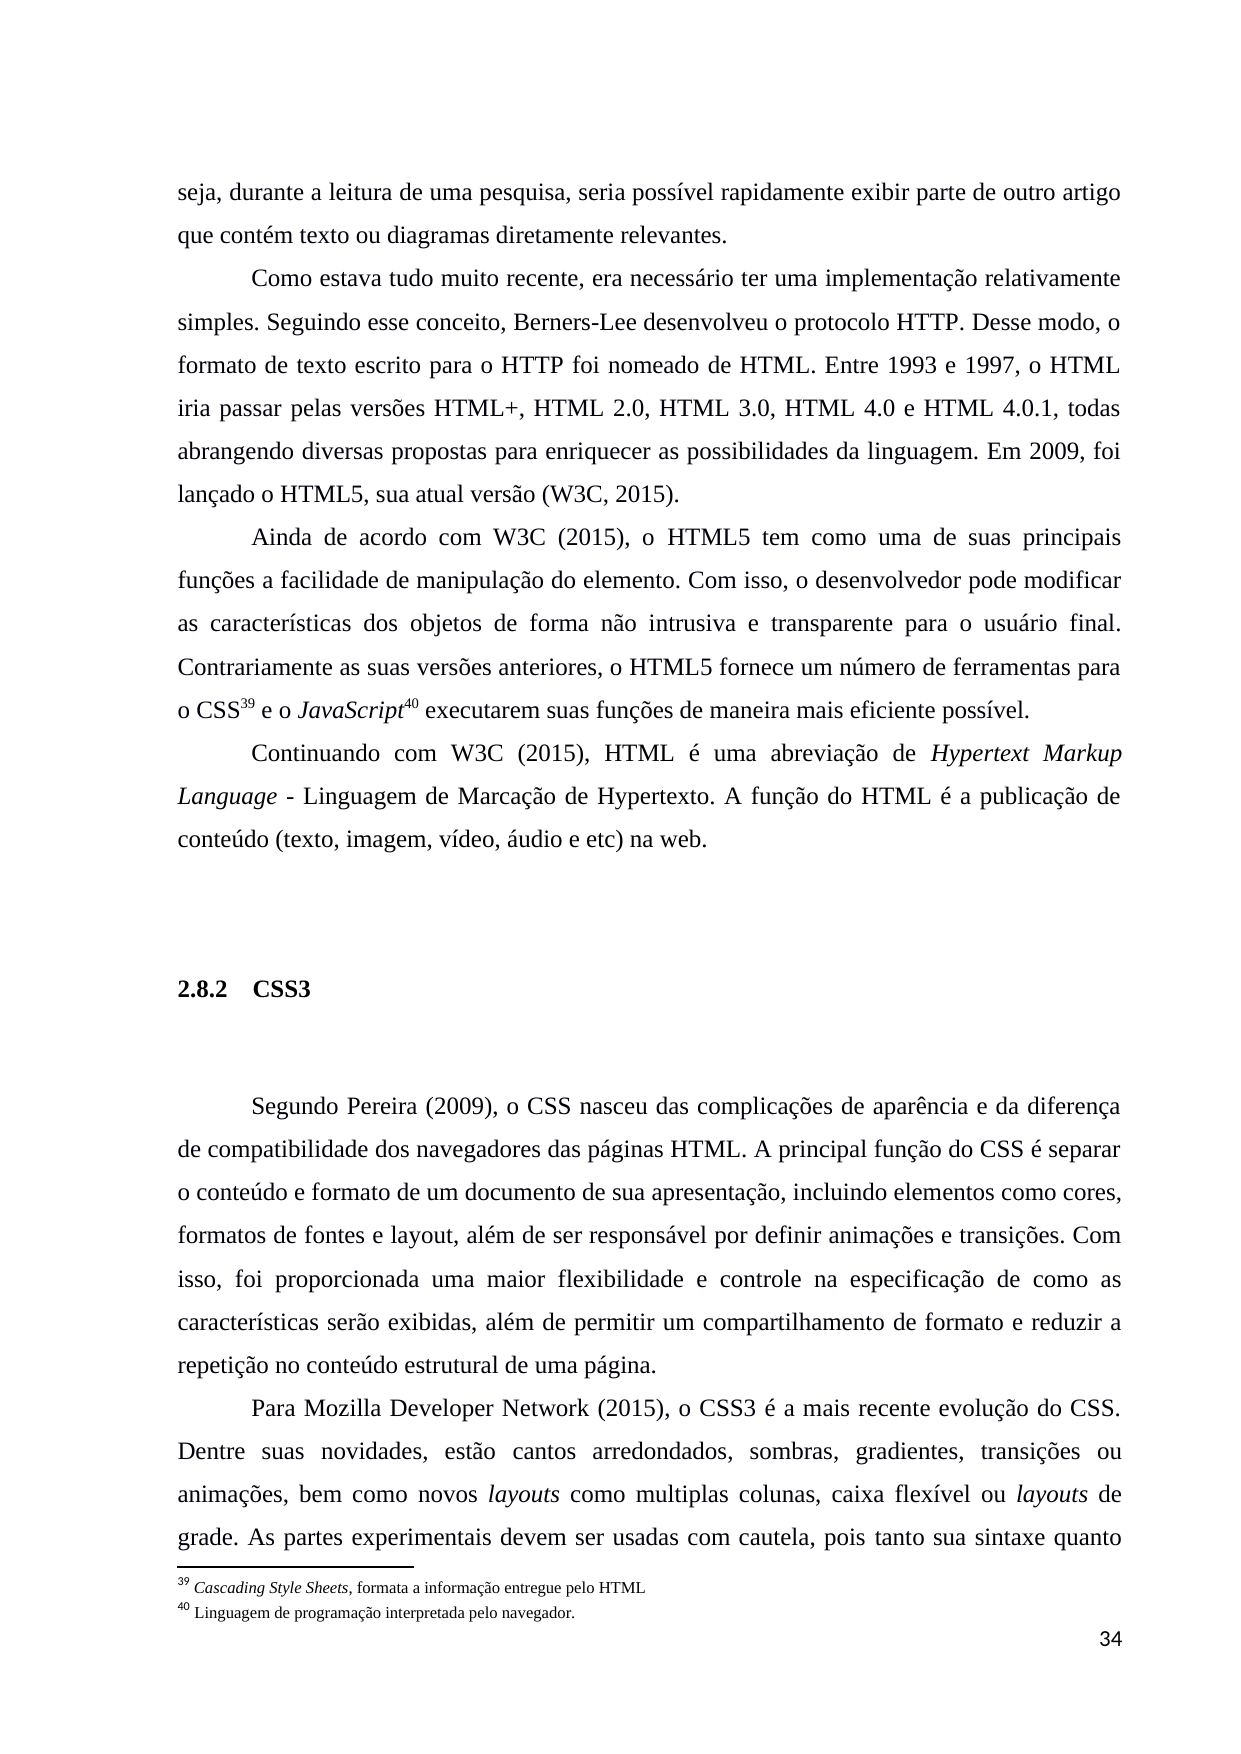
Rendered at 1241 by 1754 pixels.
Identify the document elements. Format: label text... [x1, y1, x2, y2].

text Ainda de acordo com W3C (2015), o HTML5 tem como uma de suas principais funções a facilidade de manipulação do elemento. Com isso, o desenvolvedor pode modificar as características dos objetos de forma não intrusiva e transparente para o usuário final. Contrariamente as suas versões anteriores, o HTML5 fornece um número de ferramentas para o CSS e o JavaScript executarem suas funções de maneira mais eficiente possível. [177, 522, 1122, 723]
text Segundo Pereira (2009), o CSS nasceu das complicações de aparência e da diferença de compatibilidade dos navegadores das páginas HTML. A principal função do CSS é separar o conteúdo e formato de um documento de sua apresentação, incluindo elementos como cores, formatos de fontes e layout, além de ser responsável por definir animações e transições. Com isso, foi proporcionada uma maior flexibilidade e controle na especificação de como as características serão exibidas, além de permitir um compartilhamento de formato e reduzir a repetição no conteúdo estrutural de uma página. [177, 1091, 1122, 1379]
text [177, 177, 1122, 249]
text Como estava tudo muito recente, era necessário ter uma implementação relativamente simples. Seguindo esse conceito, Berners-Lee desenvolveu o protocolo HTTP. Desse modo, o formato de texto escrito para o HTTP foi nomeado de HTML. Entre 1993 e 1997, o HTML iria passar pelas versões HTML+, HTML 2.0, HTML 3.0, HTML 4.0 e HTML 4.0.1, todas abrangendo diversas propostas para enriquecer as possibilidades da linguagem. Em 2009, foi lançado o HTML5, sua atual versão (W3C, 2015). [177, 263, 1122, 508]
subtitle CSS3 [177, 974, 1122, 1003]
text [177, 1393, 1122, 1551]
text Continuando com W3C (2015), HTML é uma abreviação de Hypertext Markup Language - Linguagem de Marcação de Hypertexto. A função do HTML é a publicação de conteúdo (texto, imagem, vídeo, áudio e etc) na web. [177, 738, 1122, 853]
